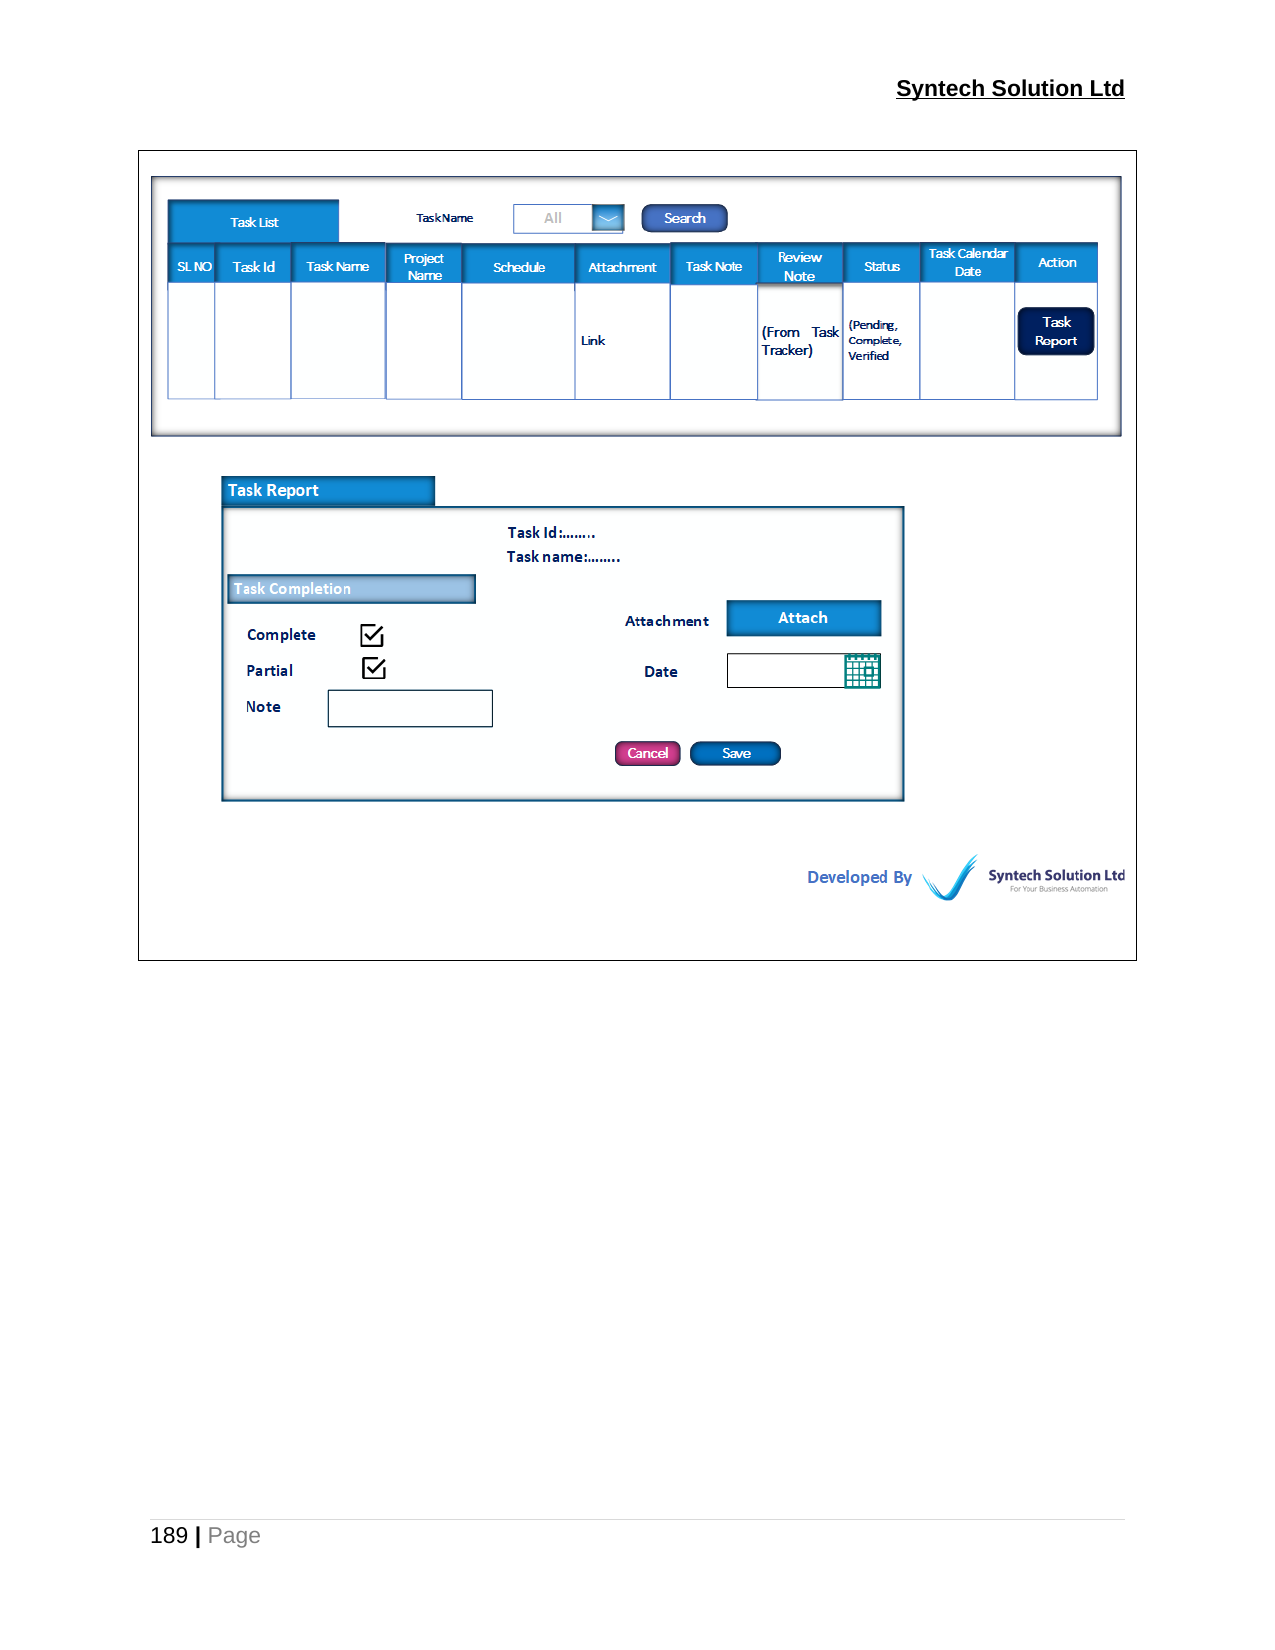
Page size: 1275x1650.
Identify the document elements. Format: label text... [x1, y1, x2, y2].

table_header Task Report (Button) [139, 151, 1136, 960]
picture [150, 176, 1125, 901]
